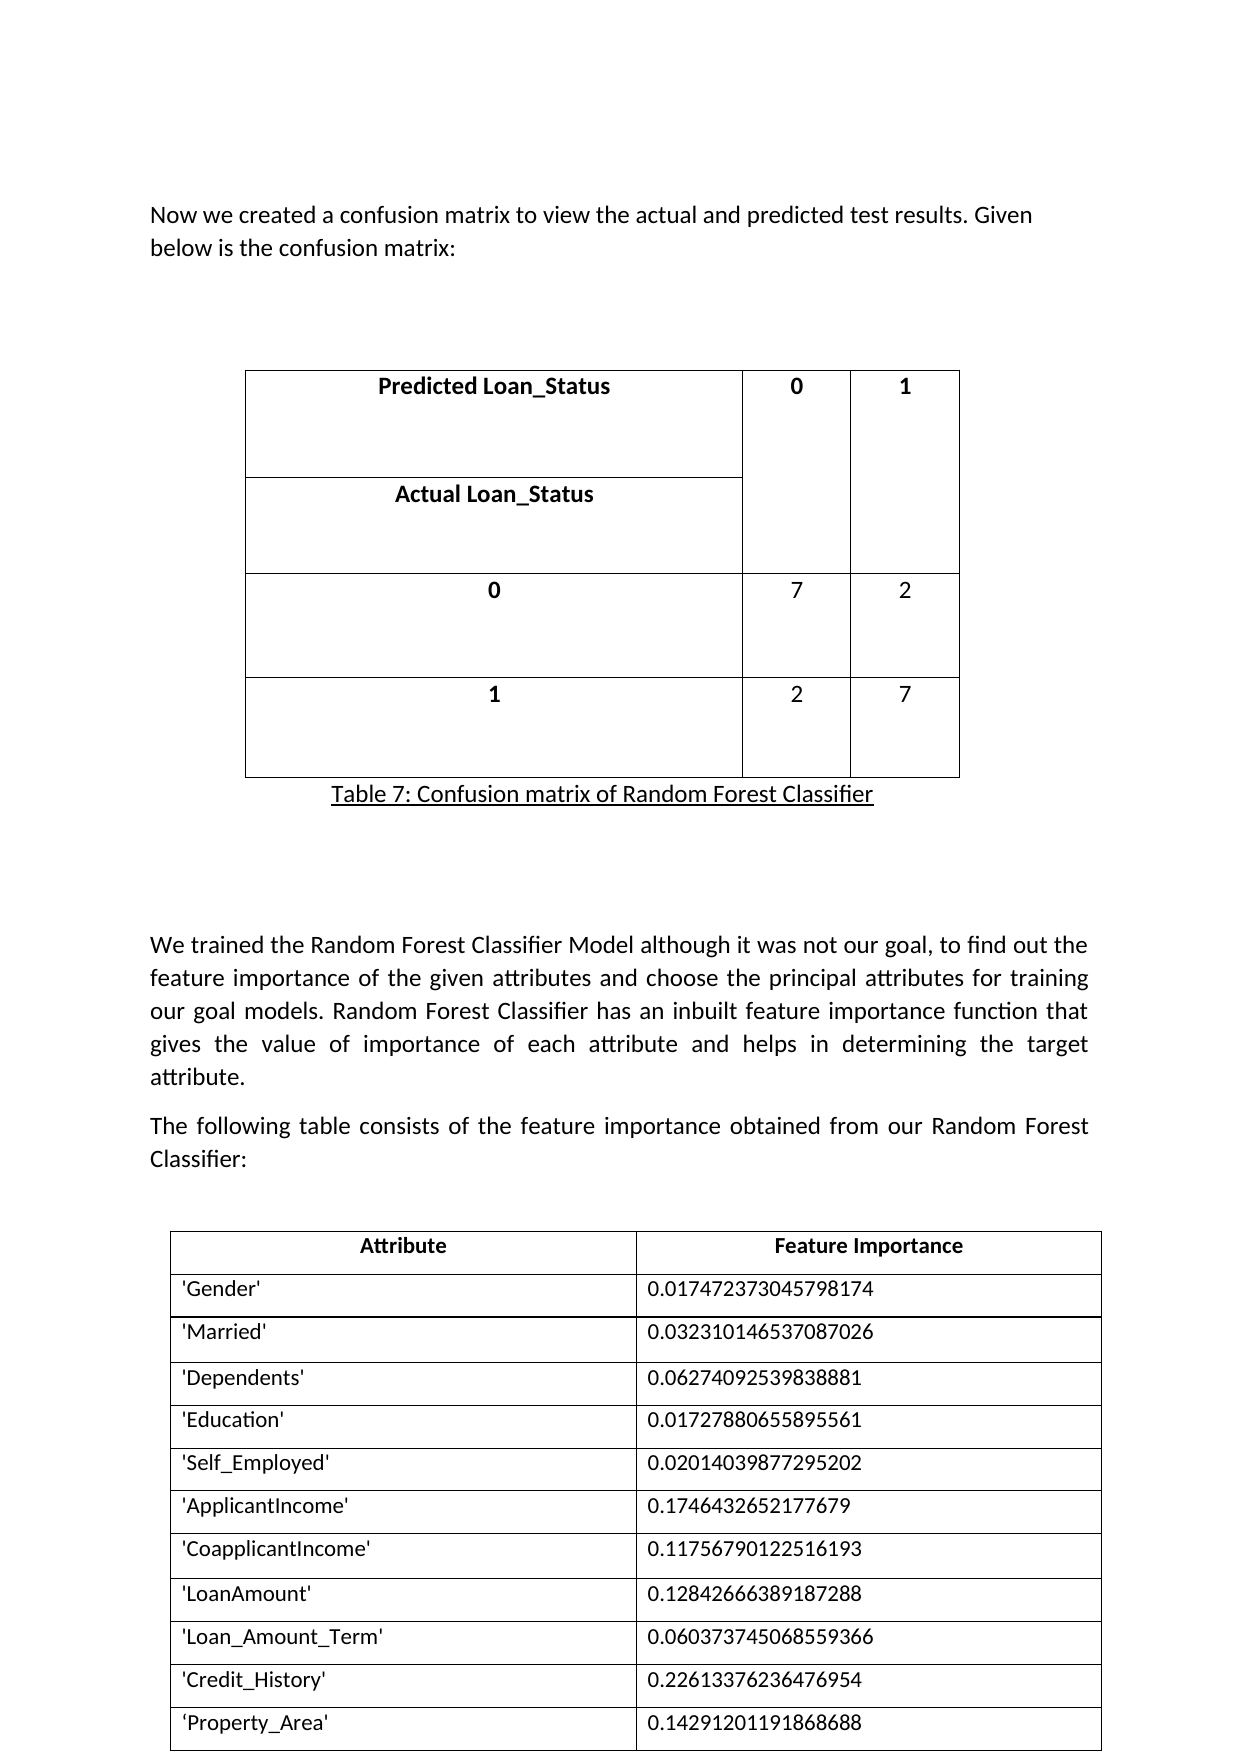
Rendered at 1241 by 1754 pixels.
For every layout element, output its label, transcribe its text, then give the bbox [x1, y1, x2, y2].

text The following table consists of the feature importance obtained from our Random Forest Classifier: [150, 1110, 1090, 1174]
text Now we created a confusion matrix to view the actual and predicted test results. Given below is the confusion matrix: [150, 199, 1090, 263]
text We trained the Random Forest Classifier Model although it was not our goal, to find out the feature importance of the given attributes and choose the principal attributes for training our goal models. Random Forest Classifier has an inbuilt feature importance function that gives the value of importance of each attribute and helps in determining the target attribute. [150, 332, 1090, 1091]
